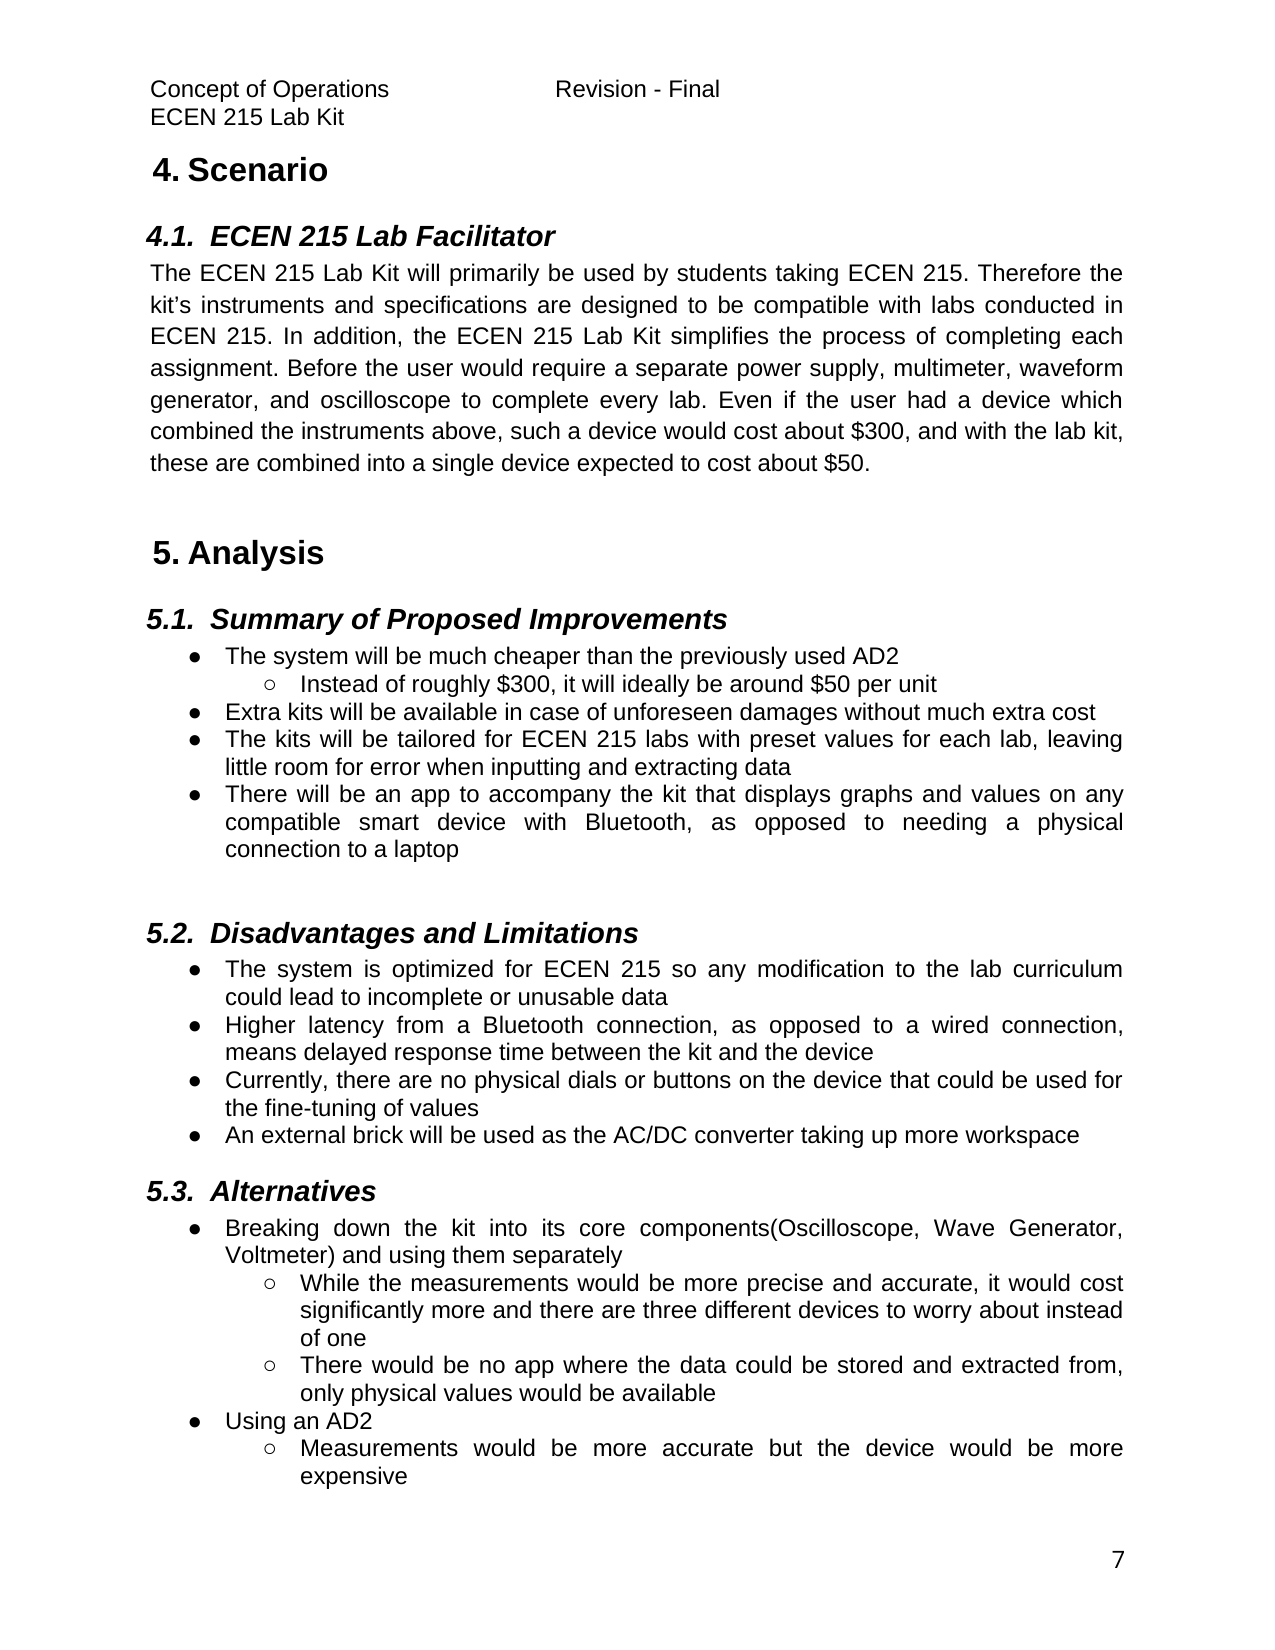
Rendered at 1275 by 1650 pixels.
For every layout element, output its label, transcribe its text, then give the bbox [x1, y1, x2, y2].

list Extra kits will be available in case of unforeseen damages without much extra cost [187, 697, 1125, 725]
list Breaking down the kit into its core components(Oscilloscope, Wave Generator, Voltmeter) and using them separately [187, 1213, 1125, 1269]
list There will be an app to accompany the kit that displays graphs and values on any compatible smart device with Bluetooth, as opposed to needing a physical connection to a laptop [187, 780, 1125, 863]
list Measurements would be more accurate but the device would be more expensive [262, 1434, 1125, 1489]
list Using an AD2 [187, 1407, 1125, 1434]
subtitle ECEN 215 Lab Facilitator [150, 219, 1125, 253]
list While the measurements would be more precise and accurate, it would cost significantly more and there are three different devices to worry about instead of one [262, 1269, 1125, 1351]
subtitle Summary of Proposed Improvements [150, 602, 1125, 636]
subtitle Alternatives [150, 1174, 1125, 1207]
list Higher latency from a Bluetooth connection, as opposed to a wired connection, means delayed response time between the kit and the device [187, 1011, 1125, 1066]
list The system will be much cheaper than the previously used AD2 [187, 642, 1125, 670]
subtitle Analysis [150, 533, 1125, 572]
text The ECEN 215 Lab Kit will primarily be used by students taking ECEN 215. Therefore the kit’s instruments and specifications are designed to be compatible with labs conducted in ECEN 215. In addition, the ECEN 215 Lab Kit simplifies the process of completing each assignment. Before the user would require a separate power supply, multimeter, waveform generator, and oscilloscope to complete every lab. Even if the user had a device which combined the instruments above, such a device would cost about $300, and with the lab kit, these are combined into a single device expected to cost about $50. [150, 259, 1125, 477]
subtitle Disadvantages and Limitations [150, 916, 1125, 949]
list Currently, there are no physical dials or buttons on the device that could be used for the fine-tuning of values [187, 1066, 1125, 1121]
list There would be no app where the data could be stored and extracted from, only physical values would be available [262, 1351, 1125, 1407]
list The system is optimized for ECEN 215 so any modification to the lab curriculum could lead to incomplete or unusable data [187, 955, 1125, 1011]
list An external brick will be used as the AC/DC converter taking up more workspace [187, 1121, 1125, 1149]
subtitle Scenario [150, 150, 1125, 188]
list The kits will be tailored for ECEN 215 labs with preset values for each lab, leaving little room for error when inputting and extracting data [187, 725, 1125, 780]
list Instead of roughly $300, it will ideally be around $50 per unit [262, 670, 1125, 697]
